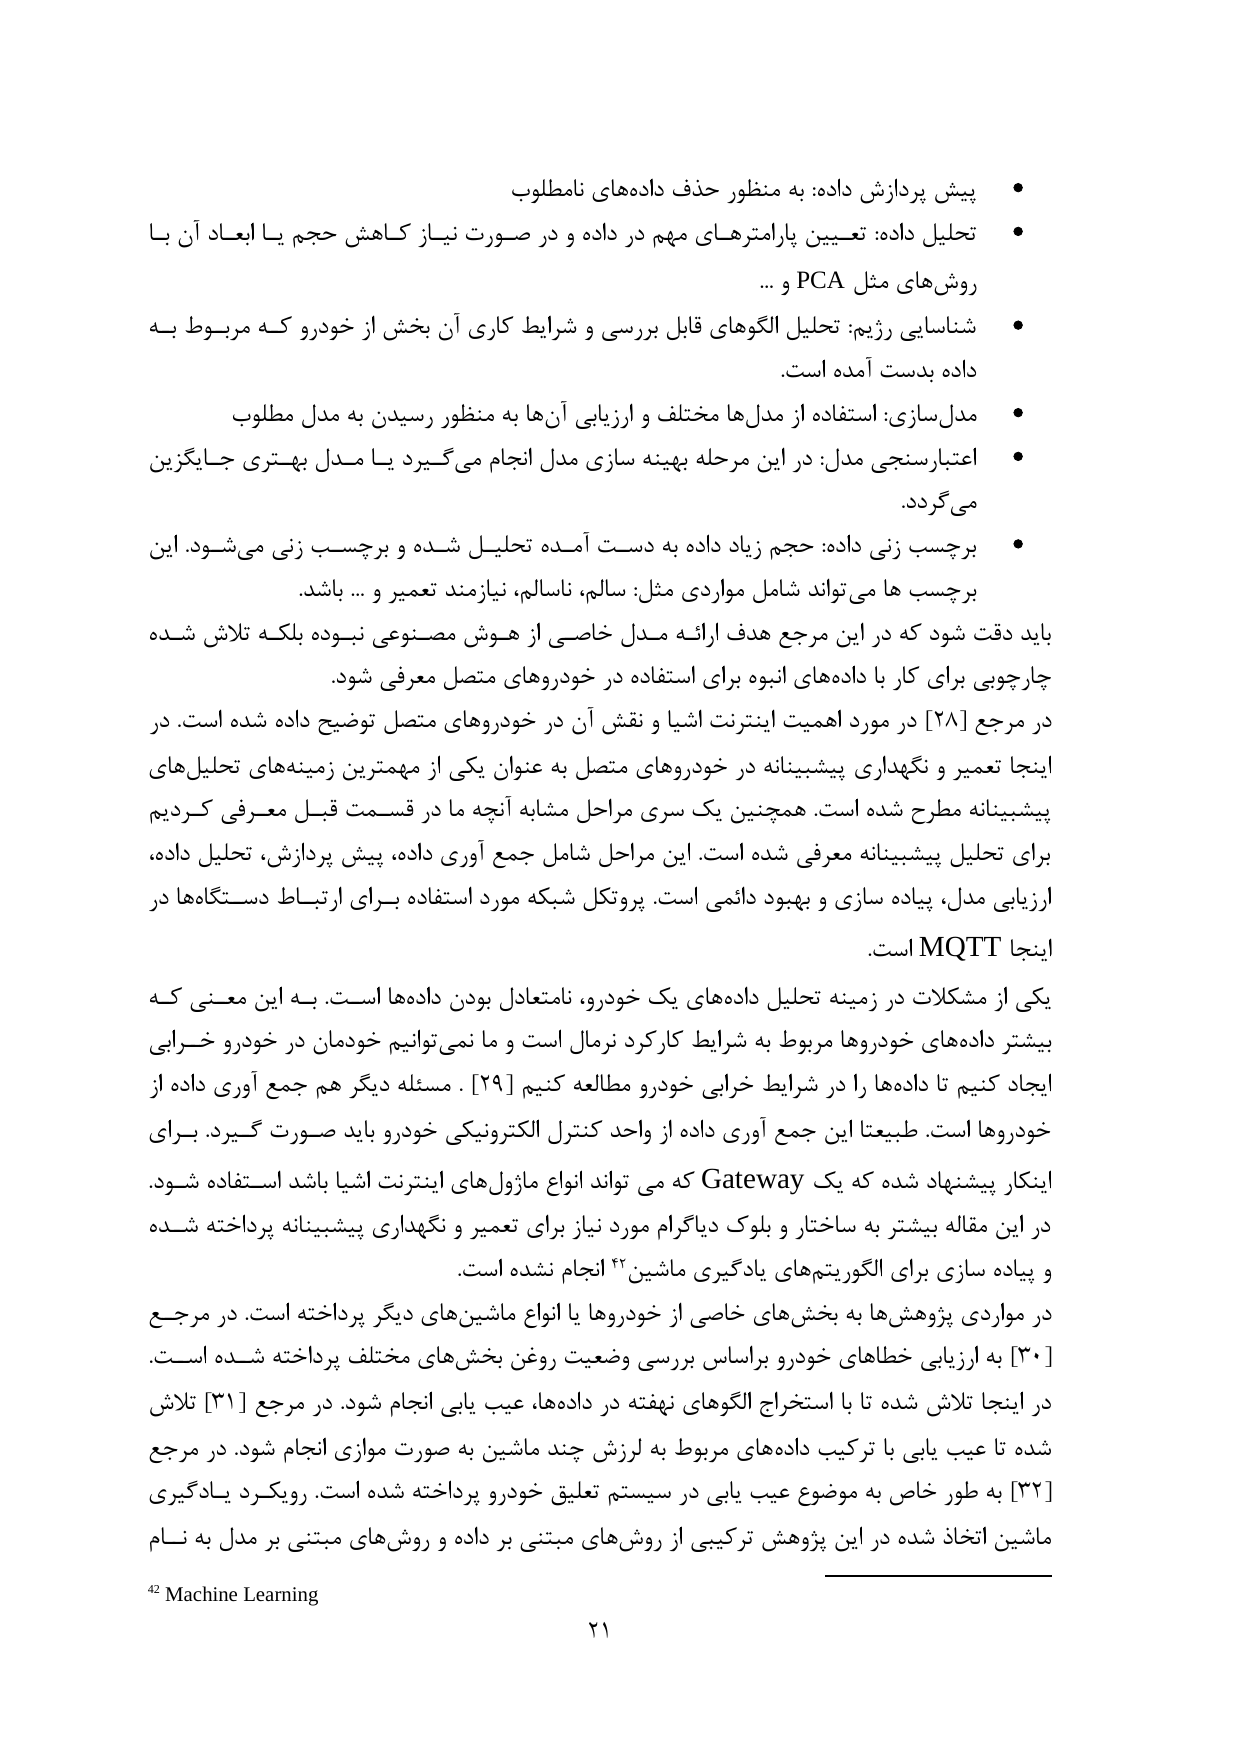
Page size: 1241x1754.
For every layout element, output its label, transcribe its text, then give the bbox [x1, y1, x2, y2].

text در مرجع در مورد اهمیت اینترنت اشیا و نقش آن در خودروهای متصل توضیح داده شده است. در اینجا تعمیر و نگهداری پیشبینانه در خودروهای متصل به عنوان یکی از مهمترین زمینه‌های تحلیل‌های پیشبینانه مطرح شده است. همچنین یک سری مراحل مشابه آنچه ما در قسمت قبل معرفی کردیم برای تحلیل پیشبینانه معرفی شده است. این مراحل شامل جمع آوری داده، پیش پردازش، تحلیل داده، ارزیابی مدل، پیاده سازی و بهبود دائمی است. پروتکل شبکه مورد استفاده برای ارتباط دستگاه‌ها در اینجا MQTT است. [148, 708, 1051, 966]
list اعتبارسنجی مدل: در این مرحله بهینه سازی مدل انجام می‌گیرد یا مدل بهتری جایگزین می‌گردد. [148, 446, 1014, 519]
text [148, 1301, 1051, 1554]
list پیش پردازش داده: به منظور حذف داده‌های نامطلوب [148, 177, 1014, 206]
list تحلیل داده: تعیین پارامترهای مهم در داده و در صورت نیاز کاهش حجم یا ابعاد آن با روش‌های مثل PCA و ... [148, 221, 1014, 298]
list برچسب زنی داده: حجم زیاد داده به دست آمده تحلیل شده و برچسب زنی می‌شود. این برچسب ها می‌تواند شامل مواردی مثل: سالم، ناسالم، نیازمند تعمیر و ... باشد. [148, 533, 1014, 606]
text باید دقت شود که در این مرجع هدف ارائه مدل خاصی از هوش مصنوعی نبوده بلکه تلاش شده چارچوبی برای کار با داده‌های انبوه برای استفاده در خودروهای متصل معرفی شود. [148, 621, 1051, 694]
list مدل‌سازی: استفاده از مدل‌ها مختلف و ارزیابی آن‌ها به منظور رسیدن به مدل مطلوب [148, 402, 1014, 431]
list شناسایی رژیم: تحلیل الگوهای قابل بررسی و شرایط کاری آن بخش از خودرو که مربوط به داده بدست آمده است. [148, 315, 1014, 388]
text یکی از مشکلات در زمینه تحلیل داده‌های یک خودرو، نامتعادل بودن داده‌ها است. به این معنی که بیشتر داده‌های خودروها مربوط به شرایط کارکرد نرمال است و ما نمی‌توانیم خودمان در خودرو خرابی ایجاد کنیم تا داده‌ها را در شرایط خرابی خودرو مطالعه کنیم . مسئله دیگر هم جمع آوری داده از خودروها است. طبیعتا این جمع آوری داده از واحد کنترل الکترونیکی خودرو باید صورت گیرد. برای اینکار پیشنهاد شده که یک Gateway که می تواند انواع ماژول‌های اینترنت اشیا باشد استفاده شود. در این مقاله بیشتر به ساختار و بلوک دیاگرام مورد نیاز برای تعمیر و نگهداری پیشبینانه پرداخته شده و پیاده سازی برای الگوریتم‌های یادگیری ماشین انجام نشده است. [148, 985, 1051, 1286]
